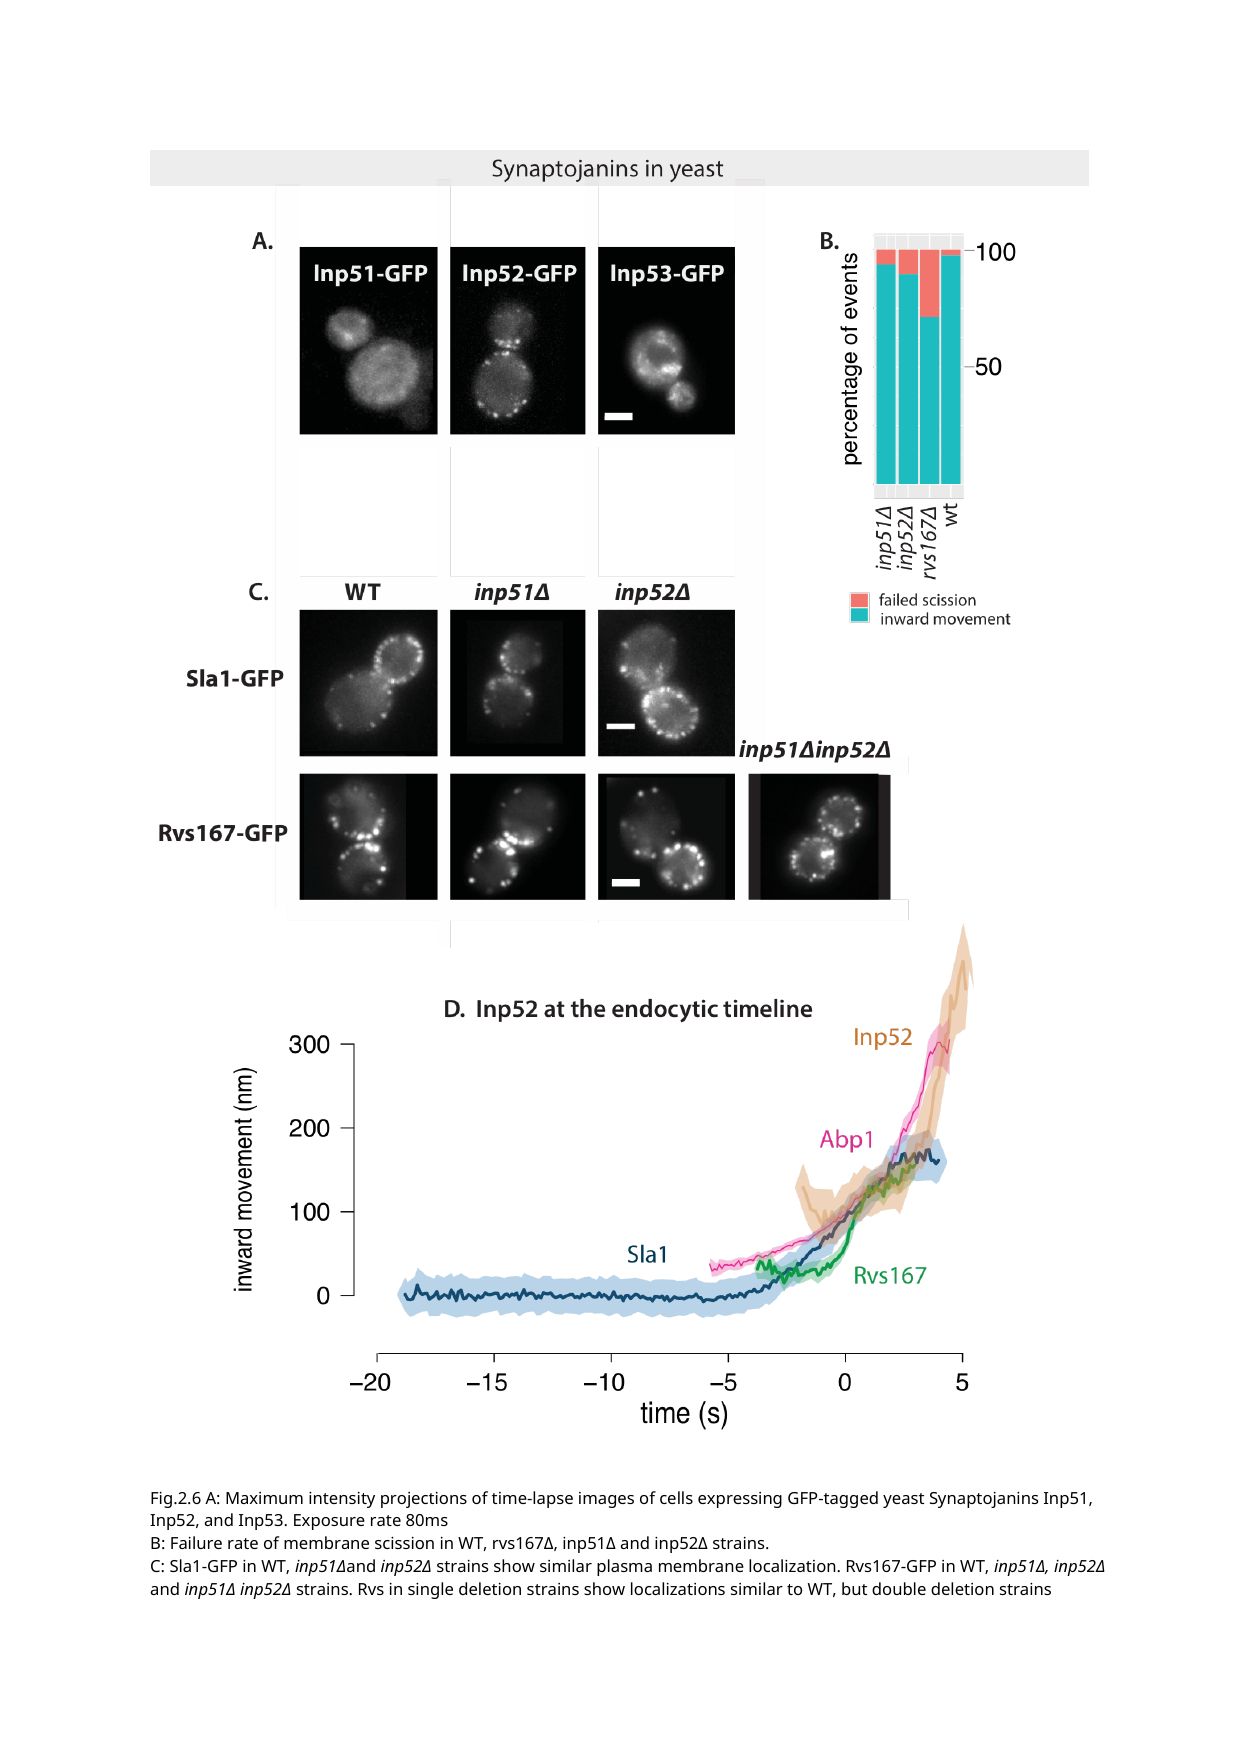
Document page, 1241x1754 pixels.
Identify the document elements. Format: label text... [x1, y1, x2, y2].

text B: Failure rate of membrane scission in WT, rvs167Δ, inp51Δ and inp52Δ strains. [150, 1532, 1110, 1554]
picture [150, 150, 1090, 1453]
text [150, 1554, 1110, 1600]
text Fig.2.6 A: Maximum intensity projections of time-lapse images of cells expressing GFP-tagged yeast Synaptojanins Inp51, Inp52, and Inp53. Exposure rate 80ms [150, 1486, 1110, 1532]
